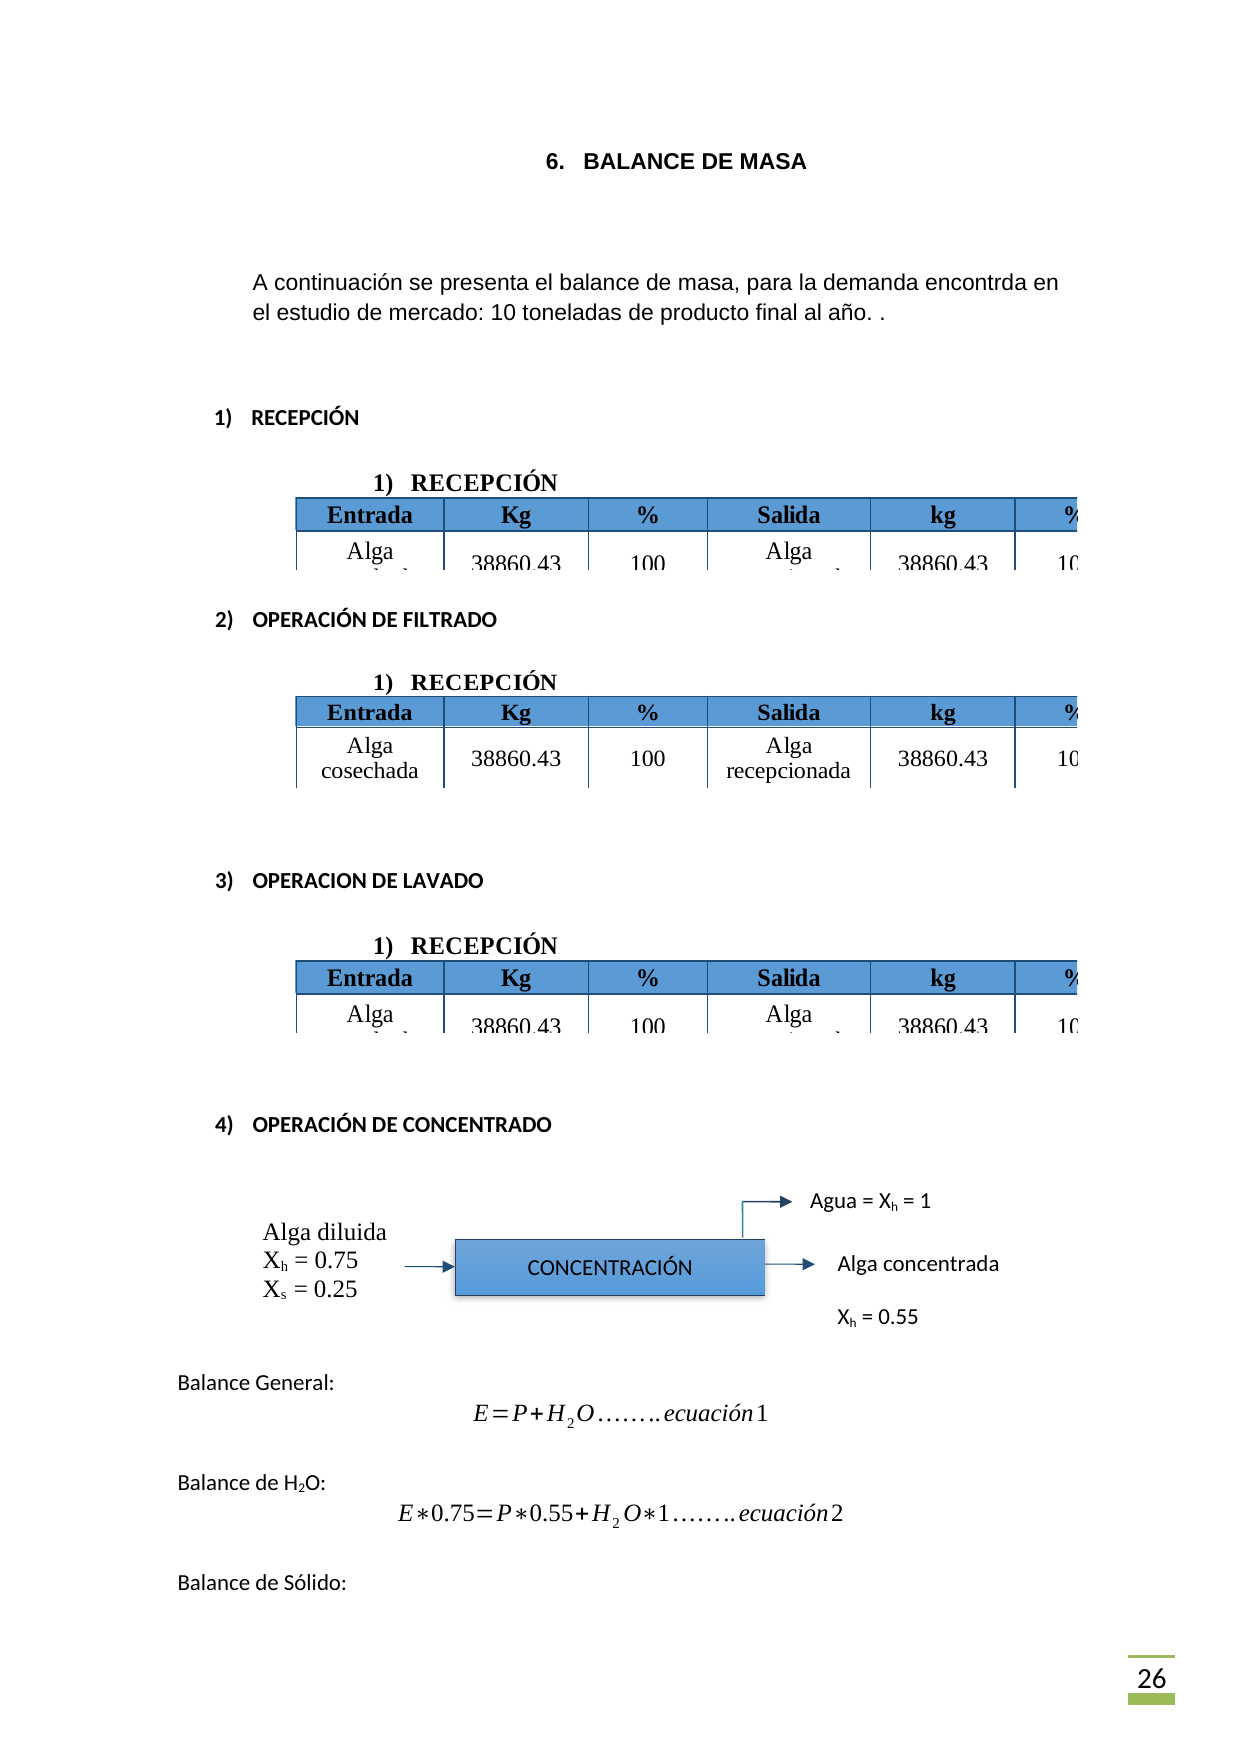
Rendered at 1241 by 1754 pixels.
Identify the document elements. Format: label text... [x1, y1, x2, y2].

list RECEPCIÓN [213, 403, 1063, 431]
list OPERACION DE LAVADO [215, 866, 1063, 894]
list OPERACIÓN DE CONCENTRADO [215, 1110, 1063, 1138]
text Balance General: [177, 1368, 1063, 1396]
text Balance de H2O: [177, 1468, 1063, 1496]
list OPERACIÓN DE FILTRADO [215, 606, 1063, 634]
list BALANCE DE MASA [290, 148, 1063, 174]
text Balance de Sólido: [177, 1568, 1063, 1596]
list A continuación se presenta el balance de masa, para la demanda encontrda en el estudio de mercado: 10 toneladas de producto final al año. . [252, 268, 1063, 325]
